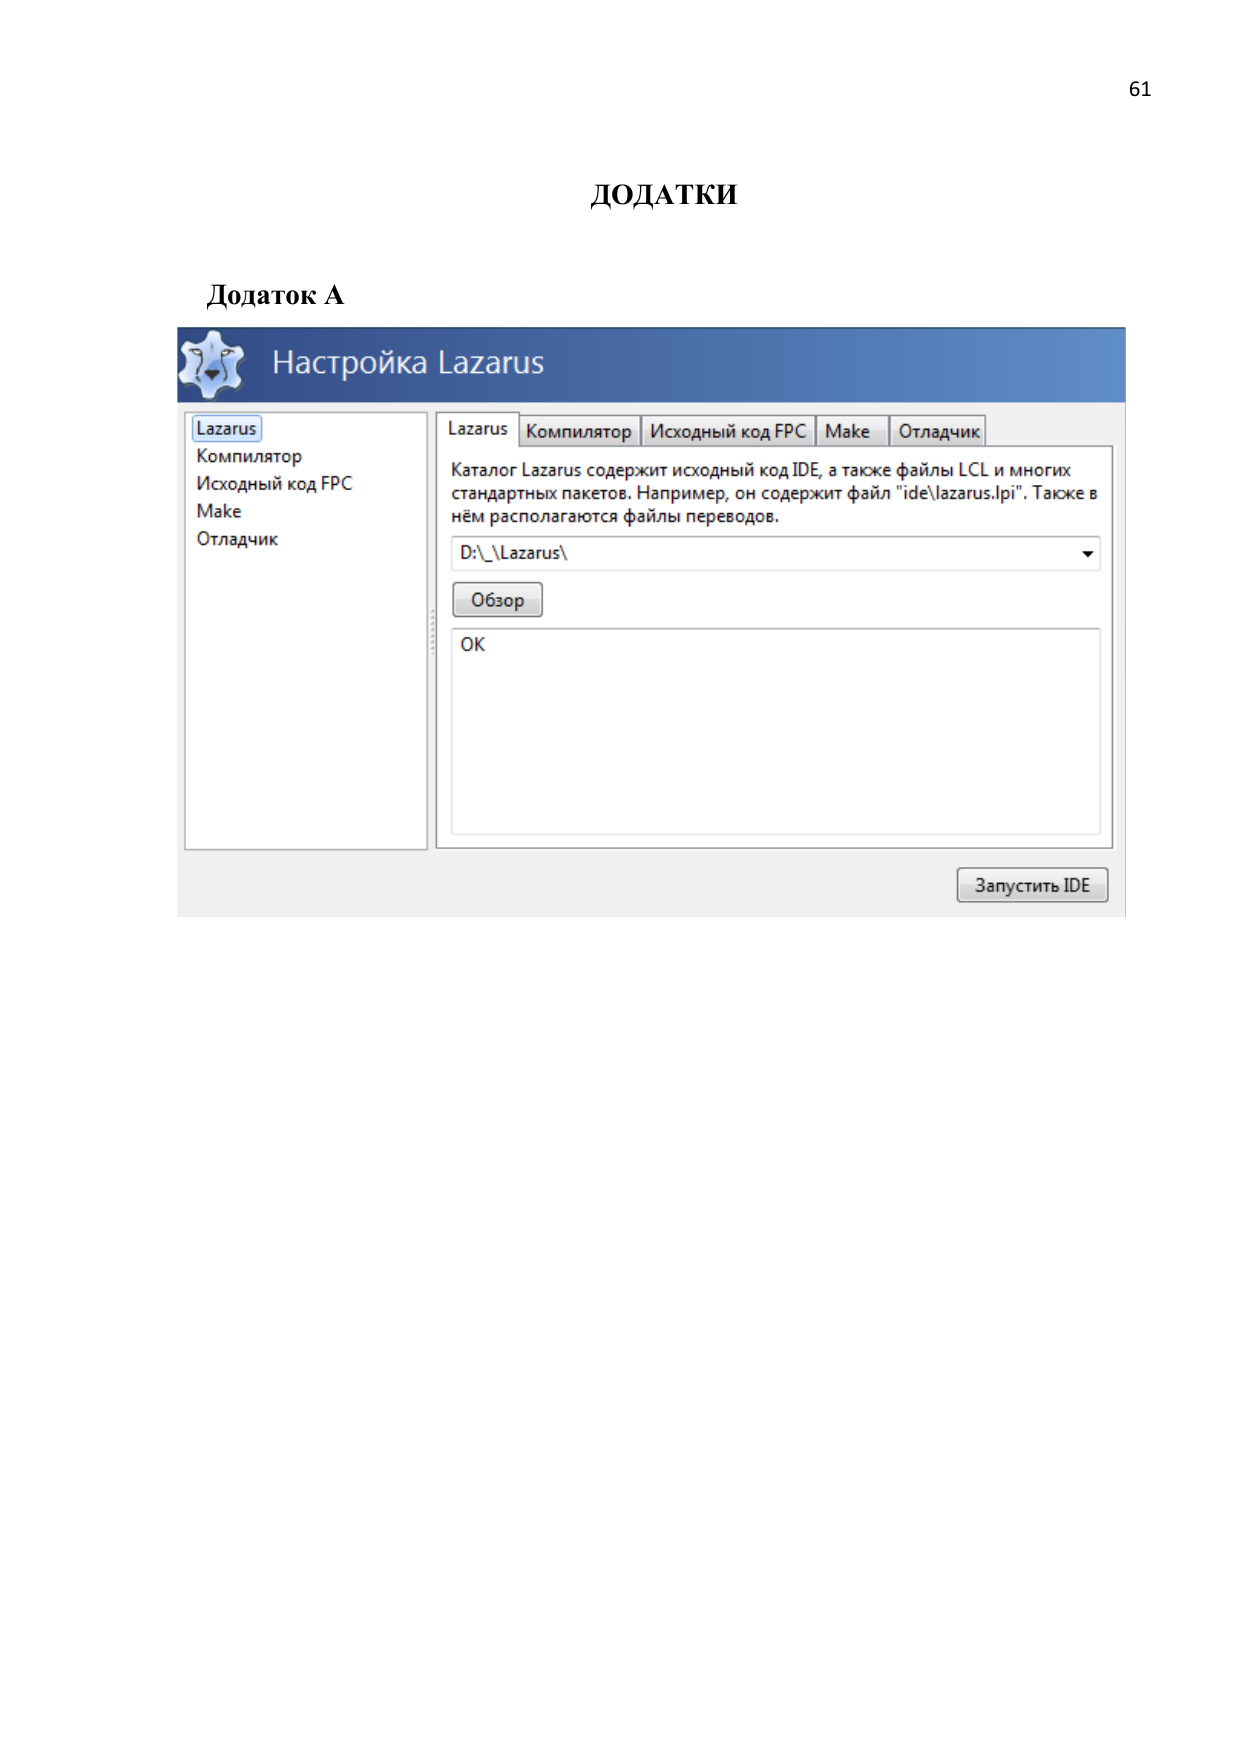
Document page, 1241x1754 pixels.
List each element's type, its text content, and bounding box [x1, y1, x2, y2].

text Додаток А [207, 277, 1152, 311]
subtitle ДОДАТКИ [177, 177, 1152, 210]
picture [177, 327, 1126, 917]
